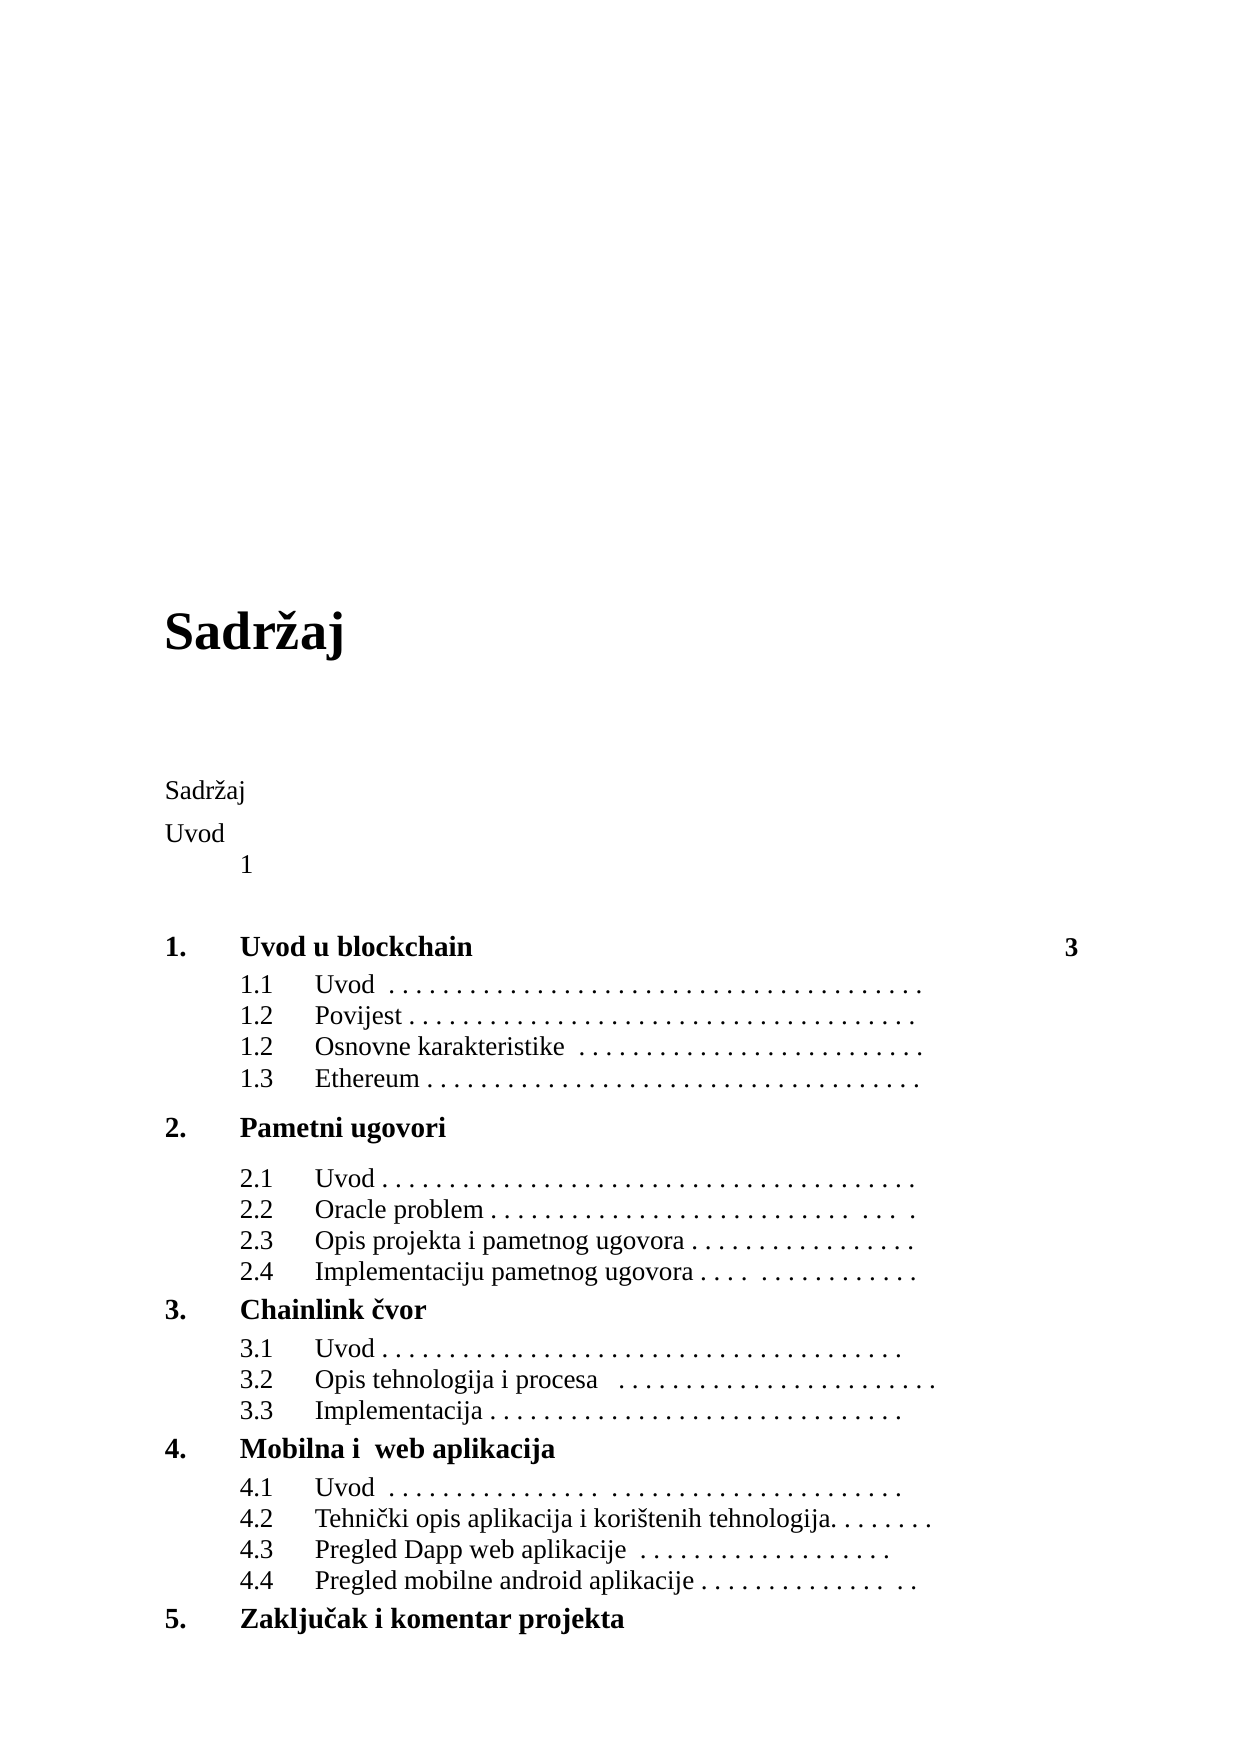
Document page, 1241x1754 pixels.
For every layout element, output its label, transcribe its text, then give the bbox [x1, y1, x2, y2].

text 4.3 Pregled Dapp web aplikacije . . . . . . . . . . . . . . . . . . . [164, 1533, 1092, 1564]
text 4.4 Pregled mobilne android aplikacije . . . . . . . . . . . . . . . . [164, 1564, 1092, 1595]
text 4.2 Tehnički opis aplikacija i korištenih tehnologija. . . . . . . . [164, 1502, 1092, 1533]
text 2.3 Opis projekta i pametnog ugovora . . . . . . . . . . . . . . . . . [164, 1224, 1092, 1255]
text 3. Chainlink čvor [164, 1292, 1092, 1326]
text 1.2 Osnovne karakteristike . . . . . . . . . . . . . . . . . . . . . . . . . . [164, 1031, 1092, 1062]
text Uvod 1 [164, 817, 1092, 880]
text 2. Pametni ugovori [164, 1111, 1092, 1144]
text 2.4 Implementaciju pametnog ugovora . . . . . . . . . . . . . . . . [164, 1255, 1092, 1287]
text 3.2 Opis tehnologija i procesa . . . . . . . . . . . . . . . . . . . . . . . . [164, 1363, 1092, 1394]
text 1.2 Povijest . . . . . . . . . . . . . . . . . . . . . . . . . . . . . . . . . . . . . . [164, 999, 1092, 1031]
text 1. Uvod u blockchain 3 [164, 929, 1092, 962]
text 5. Zaključak i komentar projekta [164, 1601, 1092, 1635]
text 3.1 Uvod . . . . . . . . . . . . . . . . . . . . . . . . . . . . . . . . . . . . . . . [164, 1332, 1092, 1363]
text Sadržaj [164, 774, 1092, 806]
text 3.3 Implementacija . . . . . . . . . . . . . . . . . . . . . . . . . . . . . . . [164, 1394, 1092, 1425]
text Sadržaj [164, 599, 1092, 661]
text 2.2 Oracle problem . . . . . . . . . . . . . . . . . . . . . . . . . . . . . . . [164, 1193, 1092, 1224]
text 1.1 Uvod . . . . . . . . . . . . . . . . . . . . . . . . . . . . . . . . . . . . . . . . [164, 968, 1092, 999]
text 2.1 Uvod . . . . . . . . . . . . . . . . . . . . . . . . . . . . . . . . . . . . . . . . [164, 1162, 1092, 1193]
text 1.3 Ethereum . . . . . . . . . . . . . . . . . . . . . . . . . . . . . . . . . . . . . [164, 1062, 1092, 1093]
text 4.1 Uvod . . . . . . . . . . . . . . . . . . . . . . . . . . . . . . . . . . . . . . [164, 1471, 1092, 1502]
text 4. Mobilna i web aplikacija [164, 1431, 1092, 1465]
